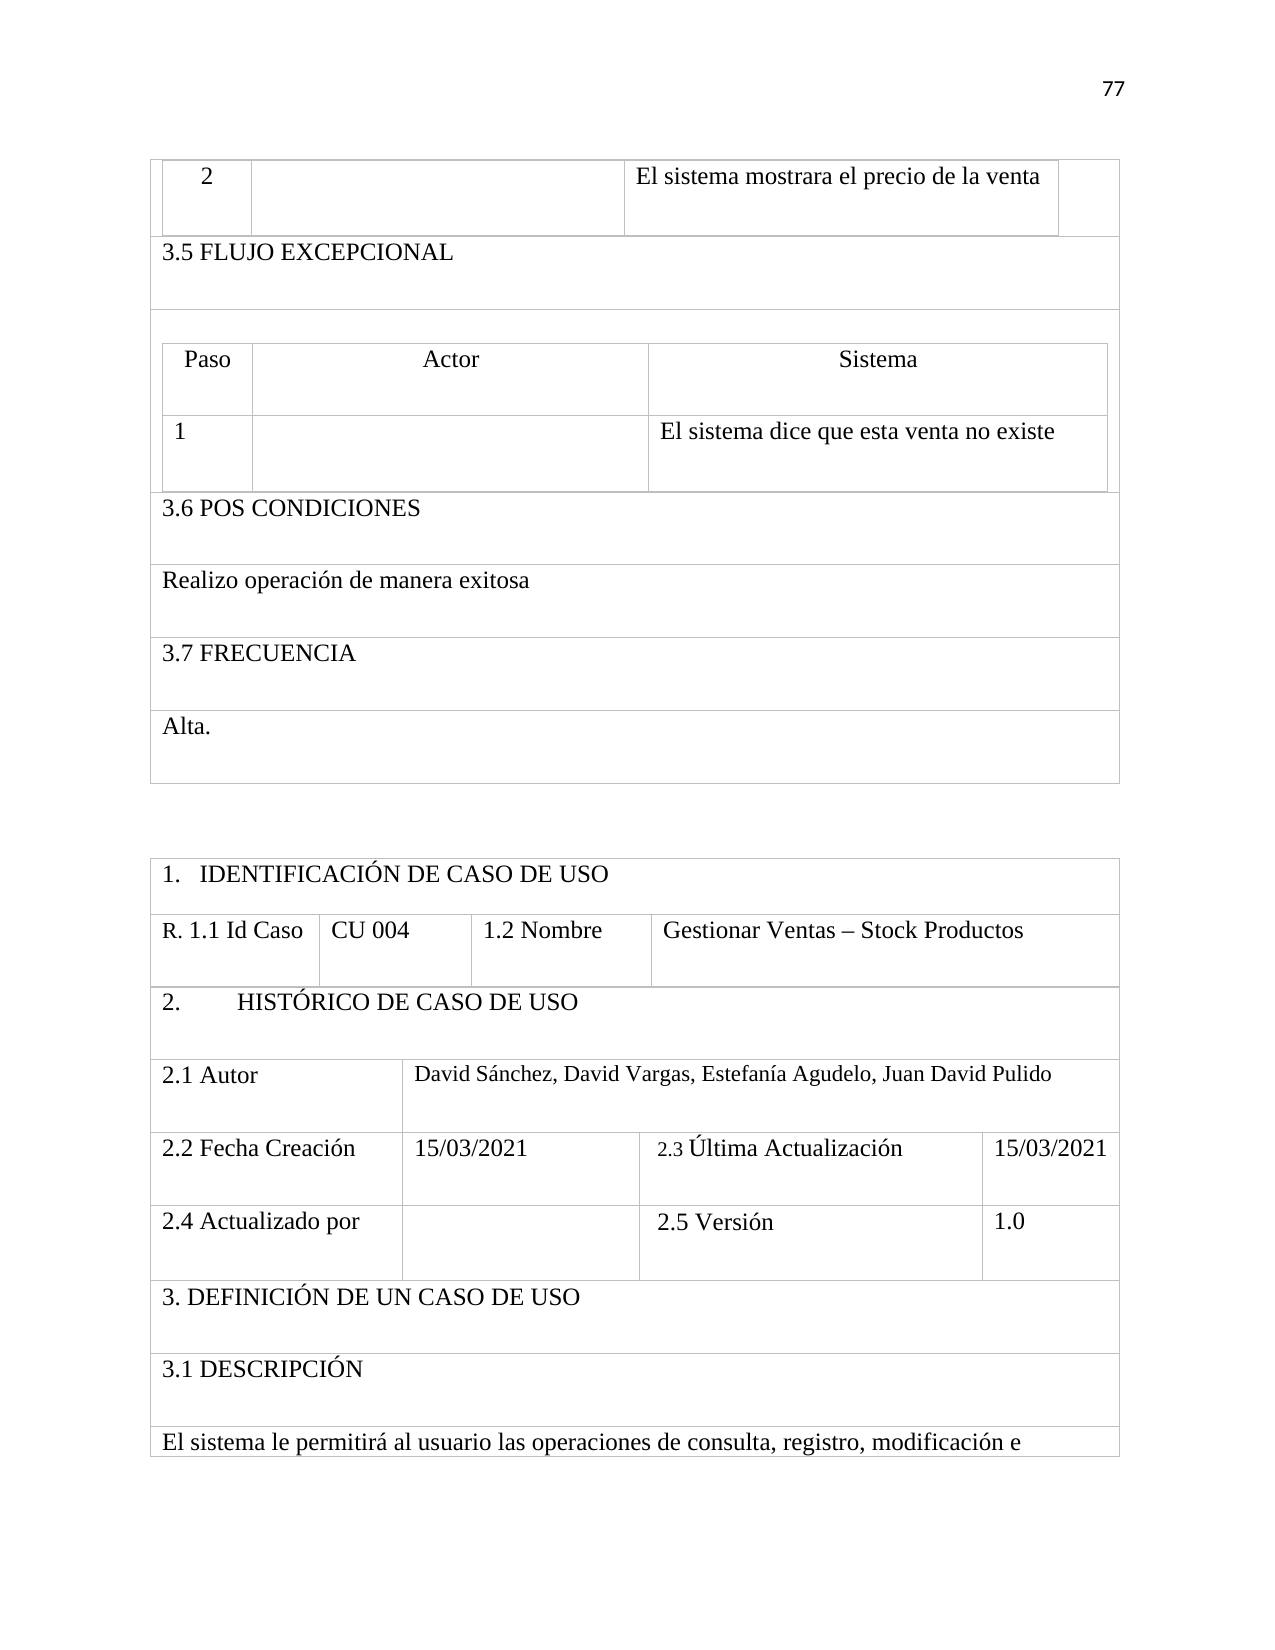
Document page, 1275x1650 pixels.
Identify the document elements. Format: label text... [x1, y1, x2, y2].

table_cell 2.1 Autor [151, 1060, 402, 1132]
table_cell 1.0 [983, 1206, 1119, 1280]
table_cell CU 004 [320, 915, 471, 986]
table_cell 3.1 DESCRIPCIÓN [151, 1354, 1119, 1426]
table_cell David Sánchez, David Vargas, Estefanía Agudelo, Juan David Pulido [403, 1060, 1119, 1132]
table_cell 15/03/2021 [983, 1133, 1119, 1205]
table_cell 1.2 Nombre [472, 915, 651, 986]
table_cell 3.7 FRECUENCIA [151, 638, 1119, 710]
table_cell 3. DEFINICIÓN DE UN CASO DE USO [151, 1281, 1119, 1353]
table_cell [625, 161, 1058, 235]
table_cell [151, 1427, 1119, 1456]
table_cell Alta. [151, 711, 1119, 782]
table_cell [252, 161, 624, 235]
table_cell Gestionar Ventas – Stock Productos [652, 915, 1119, 986]
table_cell 2.4 Actualizado por [151, 1206, 402, 1280]
table_cell [1059, 160, 1119, 236]
table_cell 2.5 Versión [640, 1206, 982, 1280]
table_header IDENTIFICACIÓN DE CASO DE USO [151, 859, 1119, 914]
table_cell [151, 310, 1119, 492]
table_cell R. 1.1 Id Caso [151, 915, 319, 986]
table_cell [403, 1206, 639, 1280]
table_cell 15/03/2021 [403, 1133, 639, 1205]
table_cell [151, 160, 162, 236]
table_cell 3.6 POS CONDICIONES [151, 493, 1119, 564]
table_cell 2. HISTÓRICO DE CASO DE USO [151, 988, 1119, 1059]
table_cell 2.2 Fecha Creación [151, 1133, 402, 1205]
table_cell 3.5 FLUJO EXCEPCIONAL [151, 237, 1119, 309]
table_cell Realizo operación de manera exitosa [151, 565, 1119, 637]
table_cell [163, 161, 251, 235]
table_cell 2.3 Última Actualización [640, 1133, 982, 1205]
